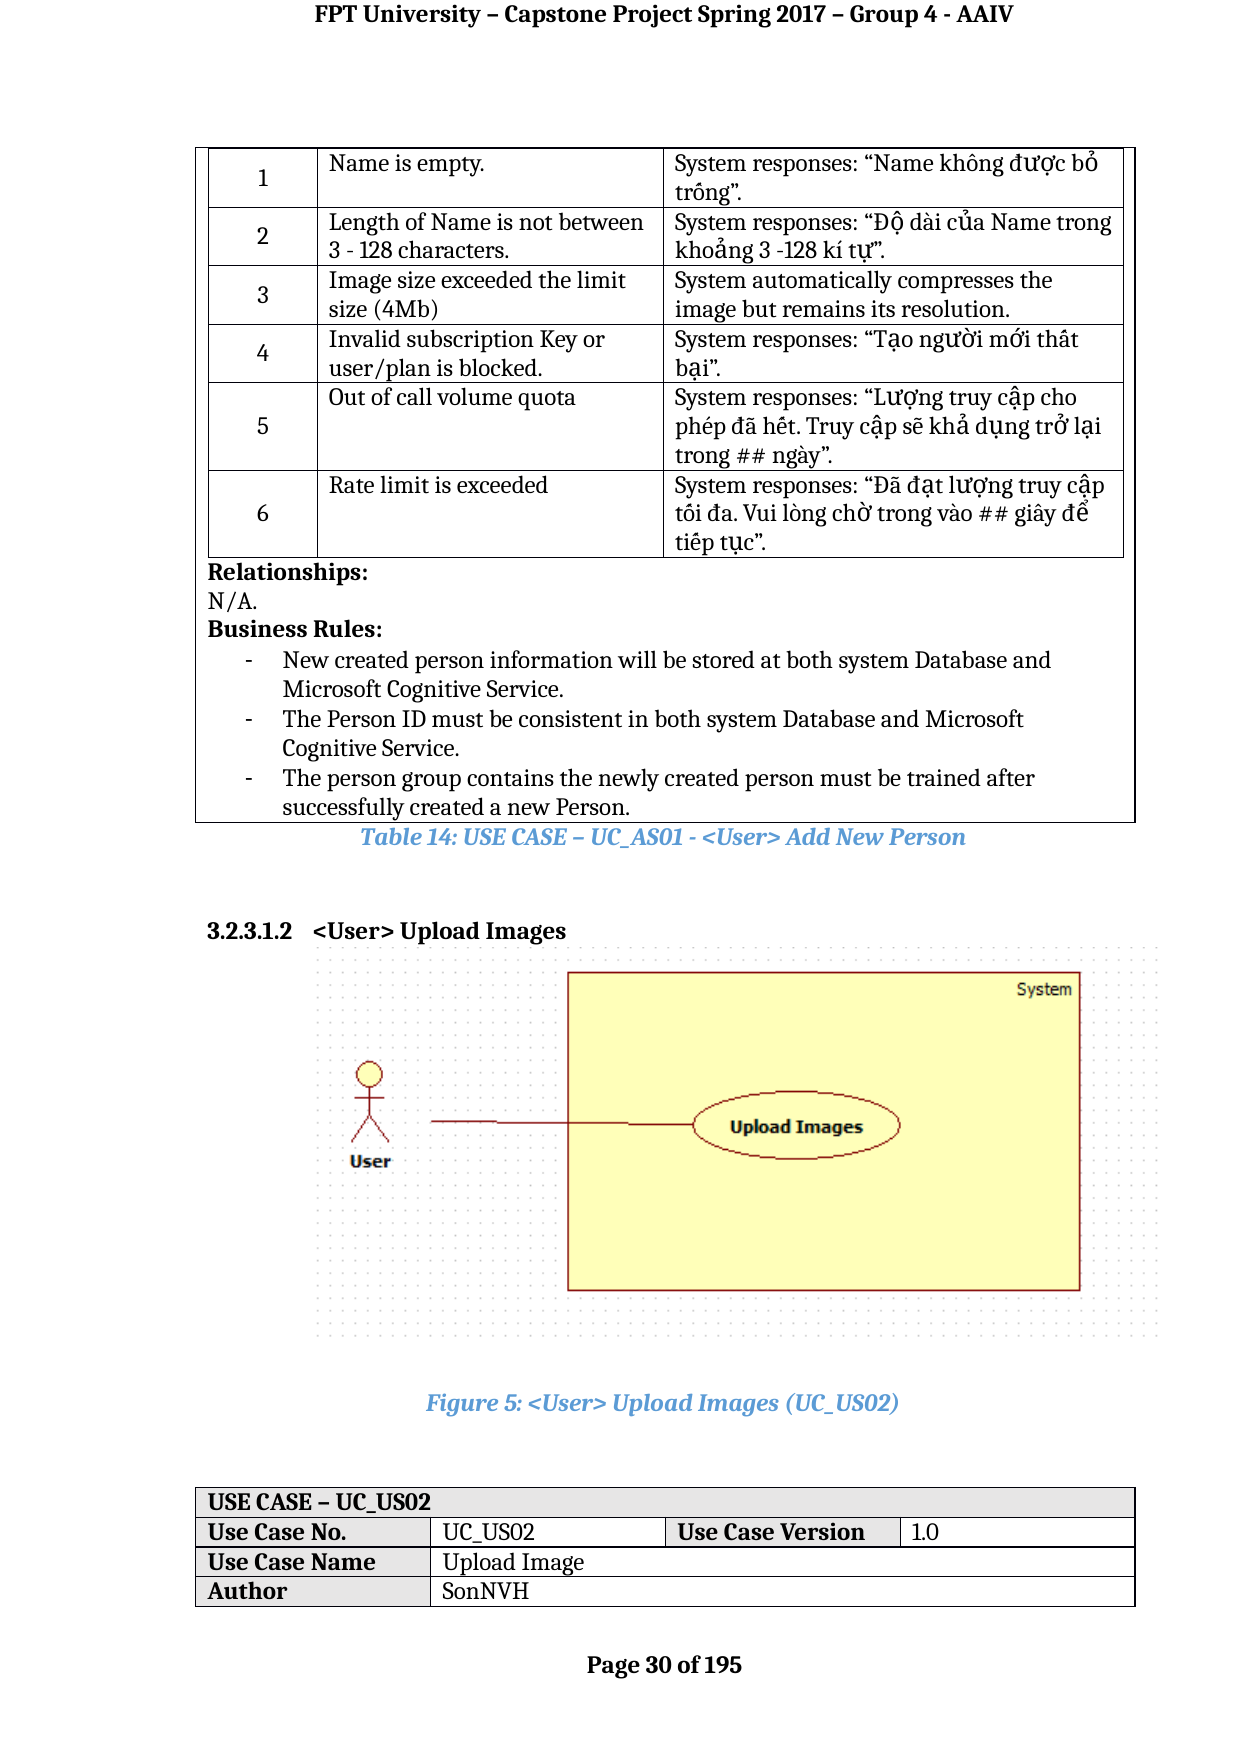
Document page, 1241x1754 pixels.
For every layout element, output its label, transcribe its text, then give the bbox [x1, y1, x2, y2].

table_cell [196, 148, 1134, 822]
text Figure 5: <User> Upload Images (UC_US02) [207, 1388, 1122, 1417]
table_cell Use Case No. [196, 1518, 430, 1546]
table_cell Use Case Name [196, 1548, 430, 1576]
table_cell 1.0 [901, 1518, 1134, 1546]
picture [312, 947, 1159, 1340]
text Table 14: USE CASE – UC_AS01 - <User> Add New Person [207, 823, 1122, 852]
table_cell UC_US02 [431, 1518, 665, 1546]
table_cell Author [196, 1577, 430, 1606]
table_header USE CASE – UC_US02 [196, 1488, 1134, 1517]
table_cell Upload Image [431, 1548, 1134, 1576]
table_cell Use Case Version [666, 1518, 900, 1546]
table_cell SonNVH [431, 1577, 1134, 1606]
